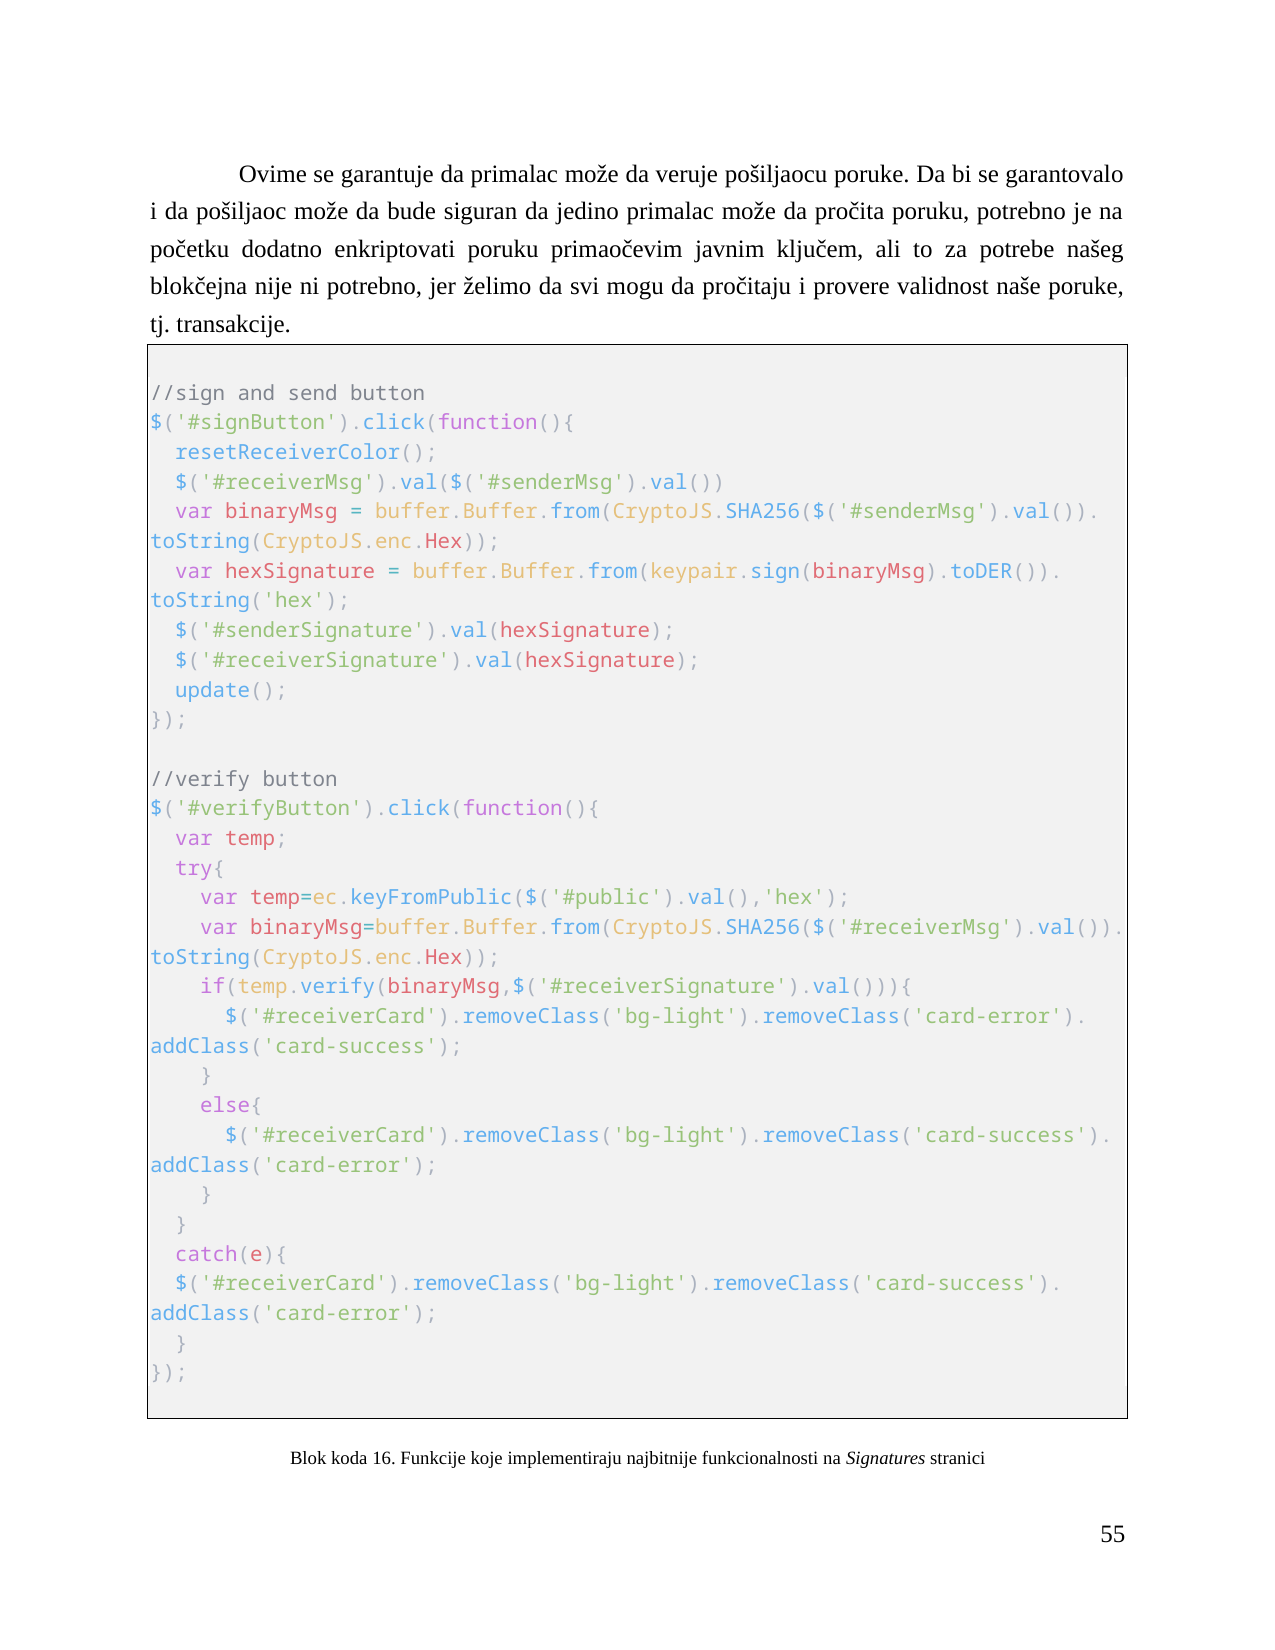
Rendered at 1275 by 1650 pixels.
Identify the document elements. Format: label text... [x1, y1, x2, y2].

text $('#receiverCard').removeClass('bg-light').removeClass('card-success'). addClass('card-error'); [150, 1267, 1125, 1327]
text $('#senderSignature').val(hexSignature); [150, 614, 1125, 644]
text Blok koda . Funkcije koje implementiraju najbitnije funkcionalnosti na Signatures stranici [150, 1431, 1125, 1469]
text $('#verifyButton').click(function(){ [150, 792, 1125, 822]
text } [150, 1059, 1125, 1089]
text if(temp.verify(binaryMsg,$('#receiverSignature').val())){ [150, 970, 1125, 1000]
text update(); [150, 673, 1125, 703]
text var temp; [150, 822, 1125, 852]
text var temp=ec.keyFromPublic($('#public').val(),'hex'); [150, 881, 1125, 911]
text else{ [150, 1089, 1125, 1119]
text } [150, 1327, 1125, 1356]
text //verify button [150, 762, 1125, 792]
text //sign and send button [150, 377, 1125, 406]
text resetReceiverColor(); [150, 436, 1125, 466]
text } [150, 1178, 1125, 1208]
text $('#receiverMsg').val($('#senderMsg').val()) [150, 466, 1125, 495]
text catch(e){ [150, 1237, 1125, 1267]
text var binaryMsg = buffer.Buffer.from(CryptoJS.SHA256($('#senderMsg').val()). toString(CryptoJS.enc.Hex)); [150, 495, 1125, 555]
text try{ [150, 852, 1125, 881]
text $('#receiverCard').removeClass('bg-light').removeClass('card-error'). addClass('card-success'); [150, 1000, 1125, 1059]
text } [150, 1208, 1125, 1237]
text }); [150, 1356, 1125, 1383]
text $('#receiverCard').removeClass('bg-light').removeClass('card-success'). addClass('card-error'); [150, 1119, 1125, 1178]
text var binaryMsg=buffer.Buffer.from(CryptoJS.SHA256($('#receiverMsg').val()). toString(CryptoJS.enc.Hex)); [150, 911, 1125, 970]
text $('#signButton').click(function(){ [150, 406, 1125, 436]
text Ovime se garantuje da primalac može da veruje pošiljaocu poruke. Da bi se garantovalo i da pošiljaoc može da bude siguran da jedino primalac može da pročita poruku, potrebno je na početku dodatno enkriptovati poruku primaočevim javnim ključem, ali to za potrebe našeg blokčejna nije ni potrebno, jer želimo da svi mogu da pročitaju i provere validnost naše poruke, tj. transakcije. [150, 150, 1125, 337]
text $('#receiverSignature').val(hexSignature); [150, 644, 1125, 673]
text var hexSignature = buffer.Buffer.from(keypair.sign(binaryMsg).toDER()). toString('hex'); [150, 555, 1125, 614]
text }); [150, 703, 1125, 733]
